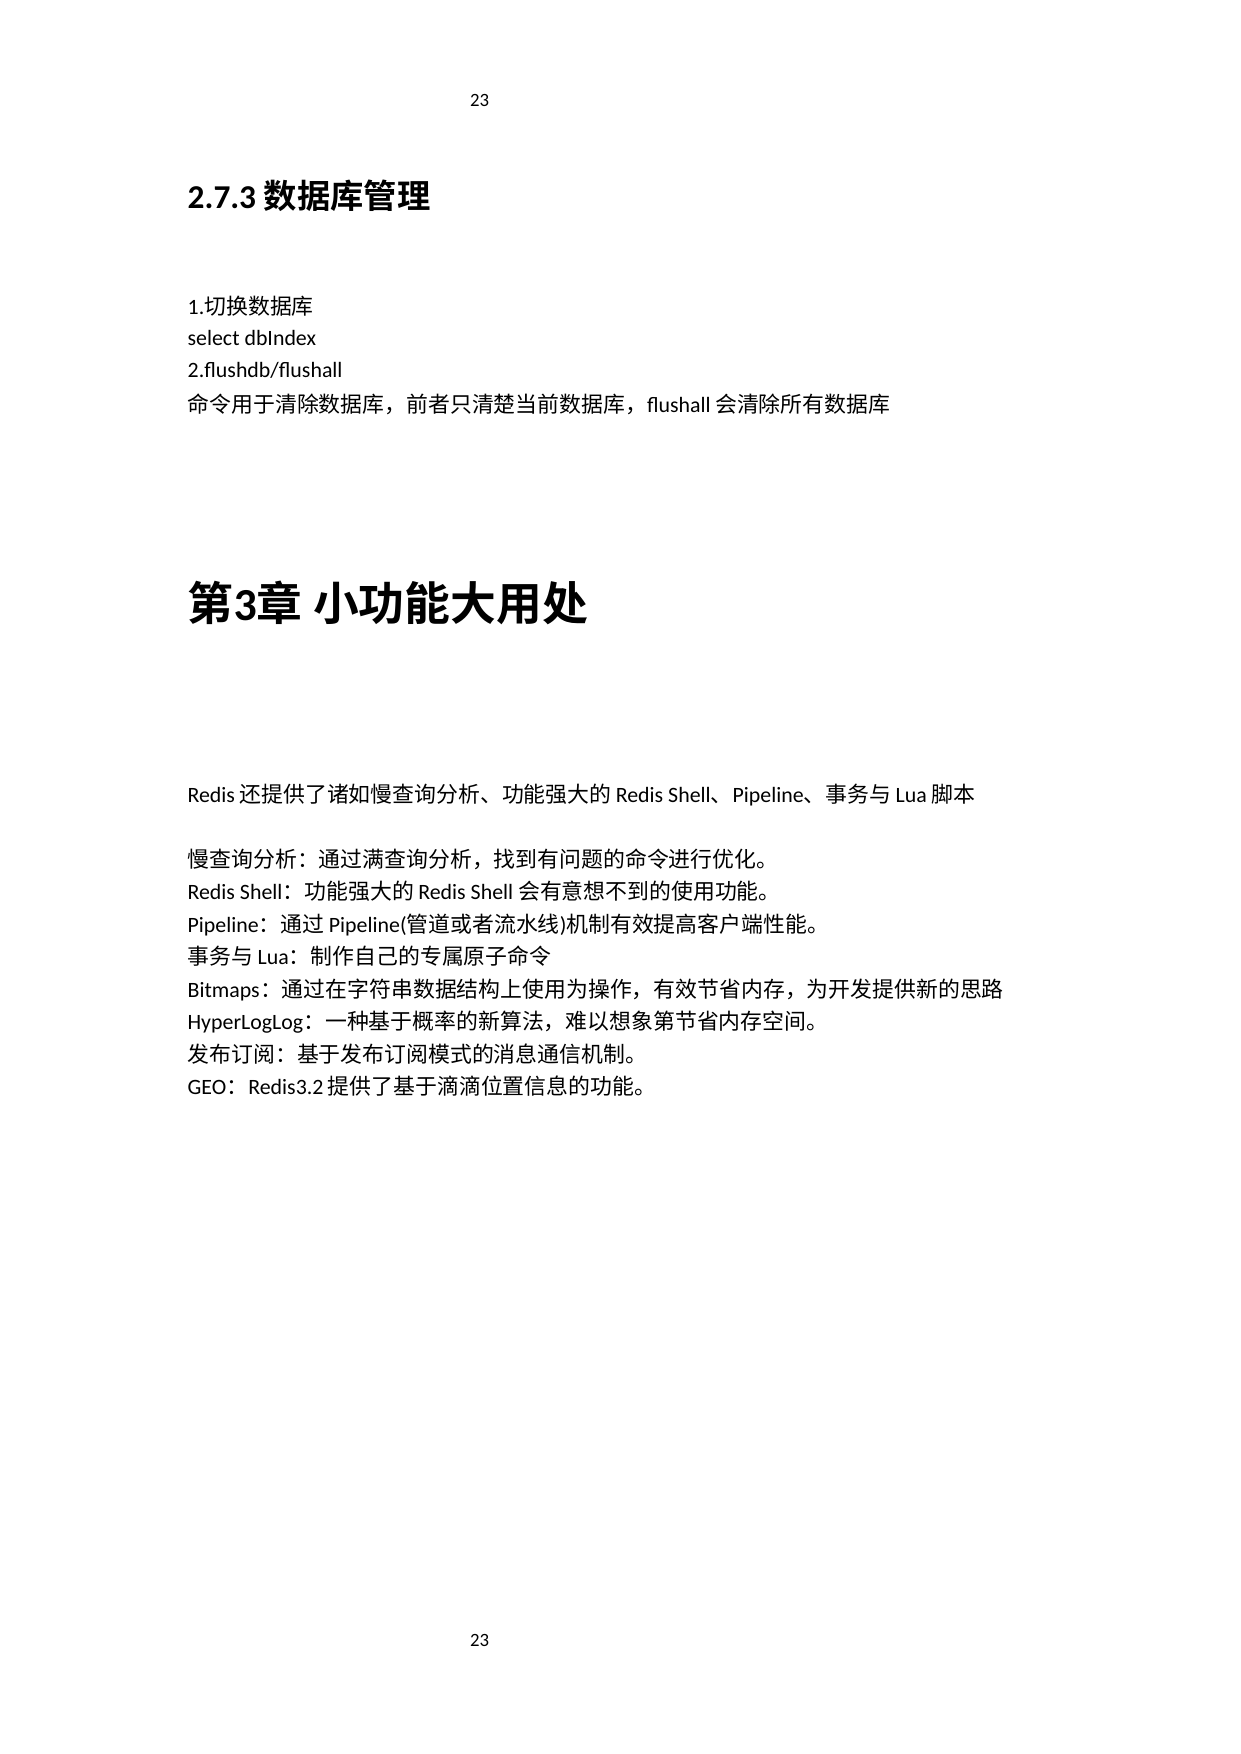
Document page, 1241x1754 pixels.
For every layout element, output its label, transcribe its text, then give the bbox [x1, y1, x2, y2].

text 事务与Lua：制作自己的专属原子命令 [187, 939, 1053, 971]
text Pipeline：通过Pipeline(管道或者流水线)机制有效提高客户端性能。 [187, 906, 1053, 939]
list select dbIndex [187, 321, 1053, 354]
text GEO：Redis3.2提供了基于滴滴位置信息的功能。 [187, 1069, 1053, 1101]
list flushdb/flushall [187, 354, 1053, 386]
text HyperLogLog：一种基于概率的新算法，难以想象第节省内存空间。 [187, 1004, 1053, 1036]
text 慢查询分析：通过满查询分析，找到有问题的命令进行优化。 [187, 841, 1053, 874]
text 1.切换数据库 [187, 289, 1053, 321]
text Redis Shell：功能强大的Redis Shell 会有意想不到的使用功能。 [187, 874, 1053, 906]
subtitle 2.7.3 数据库管理 [187, 162, 1053, 227]
text Bitmaps：通过在字符串数据结构上使用为操作，有效节省内存，为开发提供新的思路 [187, 971, 1053, 1004]
subtitle 小功能大用处 [187, 552, 1053, 649]
text 发布订阅：基于发布订阅模式的消息通信机制。 [187, 1036, 1053, 1069]
text Redis还提供了诸如慢查询分析、功能强大的Redis Shell、Pipeline、事务与Lua脚本 [187, 776, 1053, 809]
list 命令用于清除数据库，前者只清楚当前数据库，flushall会清除所有数据库 [187, 386, 1053, 419]
